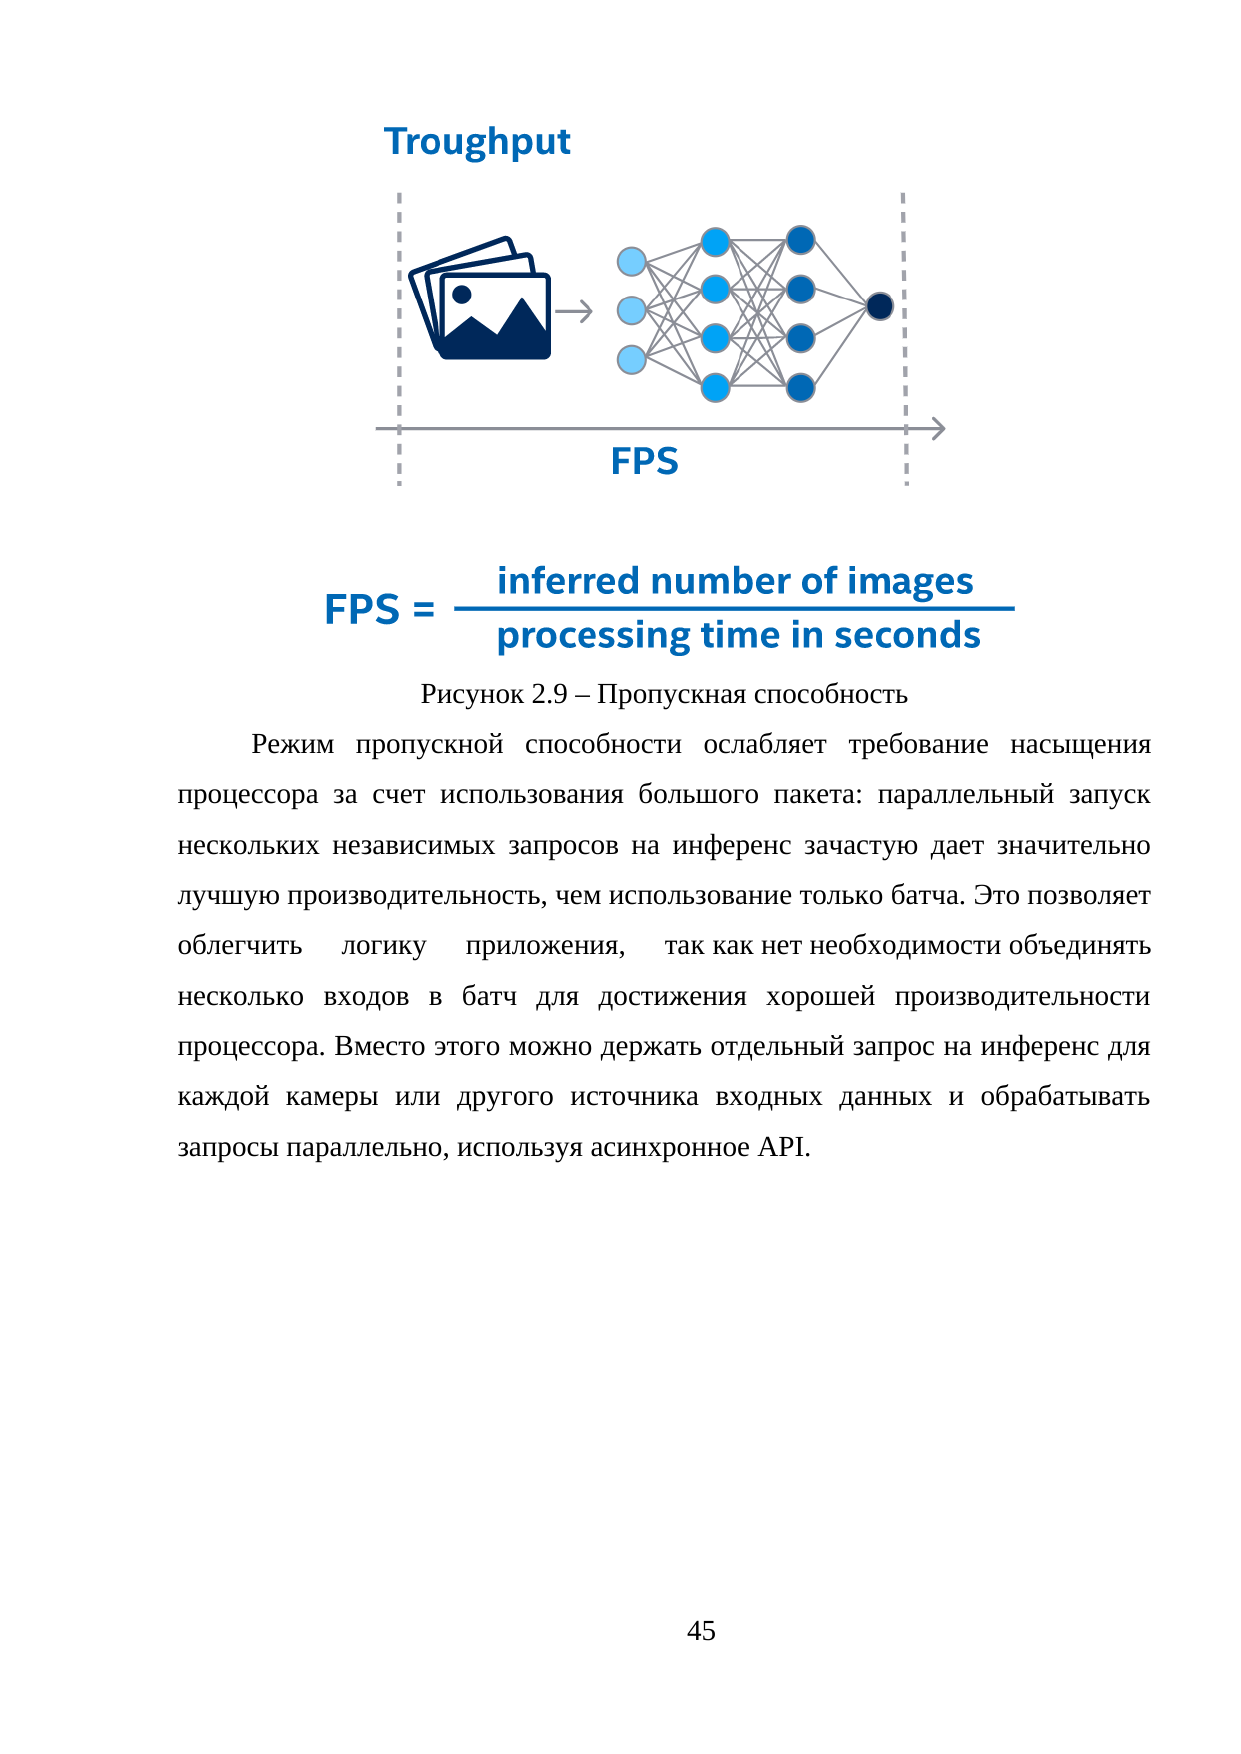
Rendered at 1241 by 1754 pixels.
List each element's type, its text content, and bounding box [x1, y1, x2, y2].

text Режим пропускной способности ослабляет требование насыщения процессора за счет использования большого пакета: параллельный запуск нескольких независимых запросов на инференс зачастую дает значительно лучшую производительность, чем использование только батча. Это позволяет облегчить логику приложения, так как нет необходимости объединять несколько входов в батч для достижения хорошей производительности процессора. Вместо этого можно держать отдельный запрос на инференс для каждой камеры или другого источника входных данных и обрабатывать запросы параллельно, используя асинхронное API. [177, 726, 1152, 1162]
text Рисунок 2.9 – Пропускная способность [177, 676, 1152, 709]
picture [288, 118, 1041, 660]
